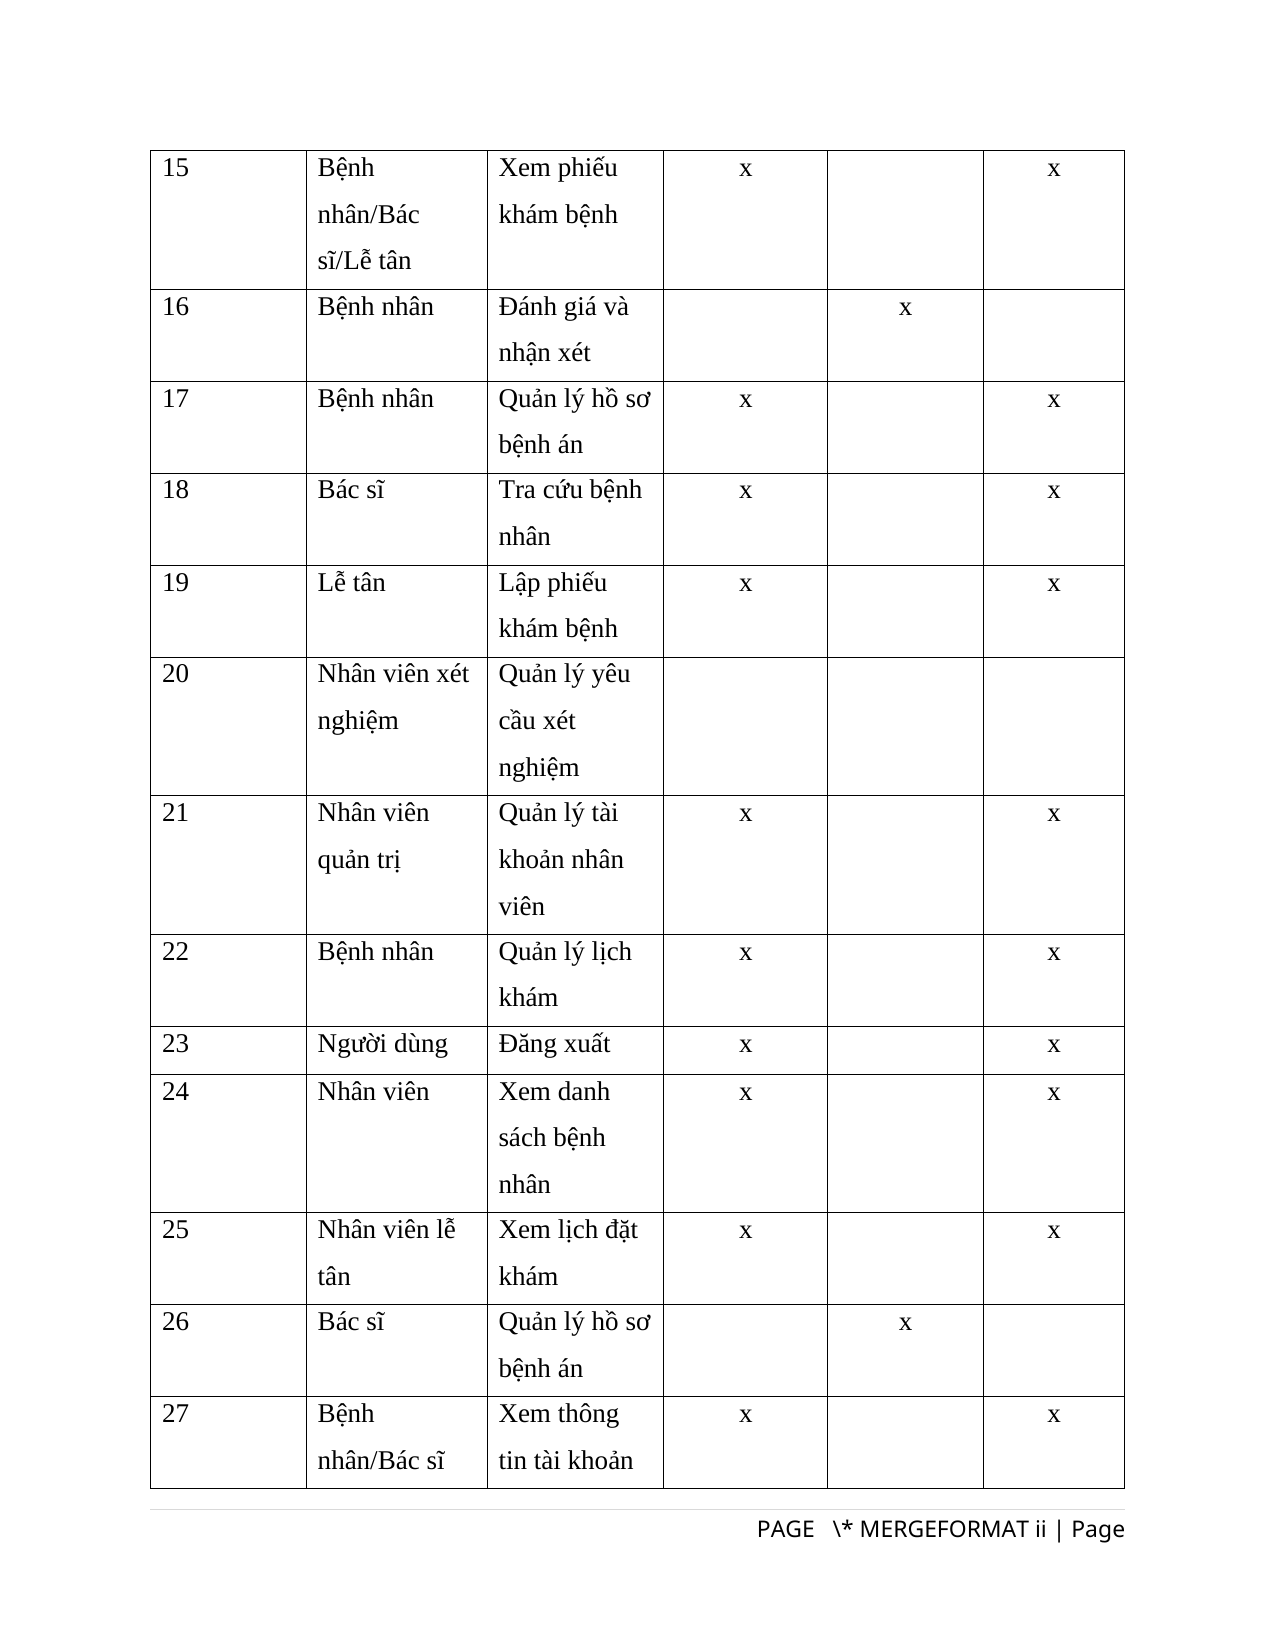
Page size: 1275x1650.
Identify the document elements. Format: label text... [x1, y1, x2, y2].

table_cell 16 [151, 290, 306, 381]
table_cell Bệnh nhân/Bác sĩ/Lễ tân [307, 151, 487, 289]
table_cell x [984, 474, 1124, 564]
table_cell x [664, 796, 827, 934]
table_cell Lễ tân [307, 566, 487, 657]
table_cell x [664, 1213, 827, 1304]
table_cell [828, 151, 983, 289]
table_cell Xem lịch đặt khám [488, 1213, 663, 1304]
table_cell x [664, 1075, 827, 1212]
table_cell 24 [151, 1075, 306, 1212]
table_cell Bác sĩ [307, 474, 487, 564]
table_cell [828, 474, 983, 564]
table_cell [984, 290, 1124, 381]
table_cell 19 [151, 566, 306, 657]
table_cell x [664, 151, 827, 289]
table_cell x [664, 382, 827, 473]
table_cell 17 [151, 382, 306, 473]
table_cell x [664, 1027, 827, 1073]
table_cell Xem thông tin tài khoản [488, 1397, 663, 1488]
table_cell x [984, 1027, 1124, 1073]
table_cell Tra cứu bệnh nhân [488, 474, 663, 564]
table_cell 25 [151, 1213, 306, 1304]
table_cell 23 [151, 1027, 306, 1073]
table_cell [828, 796, 983, 934]
table_cell Nhân viên [307, 1075, 487, 1212]
table_cell [984, 1305, 1124, 1396]
table_cell [828, 658, 983, 795]
table_cell [828, 1397, 983, 1488]
table_cell [828, 566, 983, 657]
table_cell 22 [151, 935, 306, 1026]
table_cell x [664, 935, 827, 1026]
table_cell Bệnh nhân/Bác sĩ [307, 1397, 487, 1488]
table_cell Nhân viên quản trị [307, 796, 487, 934]
table_cell [664, 290, 827, 381]
table_cell Quản lý yêu cầu xét nghiệm [488, 658, 663, 795]
table_cell x [828, 1305, 983, 1396]
table_cell [828, 382, 983, 473]
table_cell [828, 1027, 983, 1073]
table_cell 26 [151, 1305, 306, 1396]
table_cell Quản lý lịch khám [488, 935, 663, 1026]
table_cell x [984, 382, 1124, 473]
table_cell Lập phiếu khám bệnh [488, 566, 663, 657]
table_cell Bác sĩ [307, 1305, 487, 1396]
table_cell Quản lý hồ sơ bệnh án [488, 1305, 663, 1396]
table_cell [828, 1075, 983, 1212]
table_cell x [664, 474, 827, 564]
table_cell 21 [151, 796, 306, 934]
table_cell 20 [151, 658, 306, 795]
table_cell x [984, 1075, 1124, 1212]
table_cell Bệnh nhân [307, 935, 487, 1026]
table_cell x [984, 151, 1124, 289]
table_cell Xem danh sách bệnh nhân [488, 1075, 663, 1212]
table_cell x [664, 1397, 827, 1488]
table_cell Người dùng [307, 1027, 487, 1073]
table_cell x [828, 290, 983, 381]
table_cell [664, 1305, 827, 1396]
table_cell 15 [151, 151, 306, 289]
table_cell x [984, 566, 1124, 657]
table_cell Xem phiếu khám bệnh [488, 151, 663, 289]
table_cell 18 [151, 474, 306, 564]
table_cell Đánh giá và nhận xét [488, 290, 663, 381]
table_cell Bệnh nhân [307, 290, 487, 381]
table_cell Bệnh nhân [307, 382, 487, 473]
table_cell Đăng xuất [488, 1027, 663, 1073]
table_cell Nhân viên lễ tân [307, 1213, 487, 1304]
table_cell x [984, 796, 1124, 934]
table_cell Quản lý tài khoản nhân viên [488, 796, 663, 934]
table_cell x [984, 1397, 1124, 1488]
table_cell [664, 658, 827, 795]
table_cell Quản lý hồ sơ bệnh án [488, 382, 663, 473]
table_cell 27 [151, 1397, 306, 1488]
table_cell [984, 658, 1124, 795]
table_cell Nhân viên xét nghiệm [307, 658, 487, 795]
table_cell [828, 1213, 983, 1304]
table_cell x [984, 935, 1124, 1026]
table_cell [828, 935, 983, 1026]
table_cell x [664, 566, 827, 657]
table_cell x [984, 1213, 1124, 1304]
